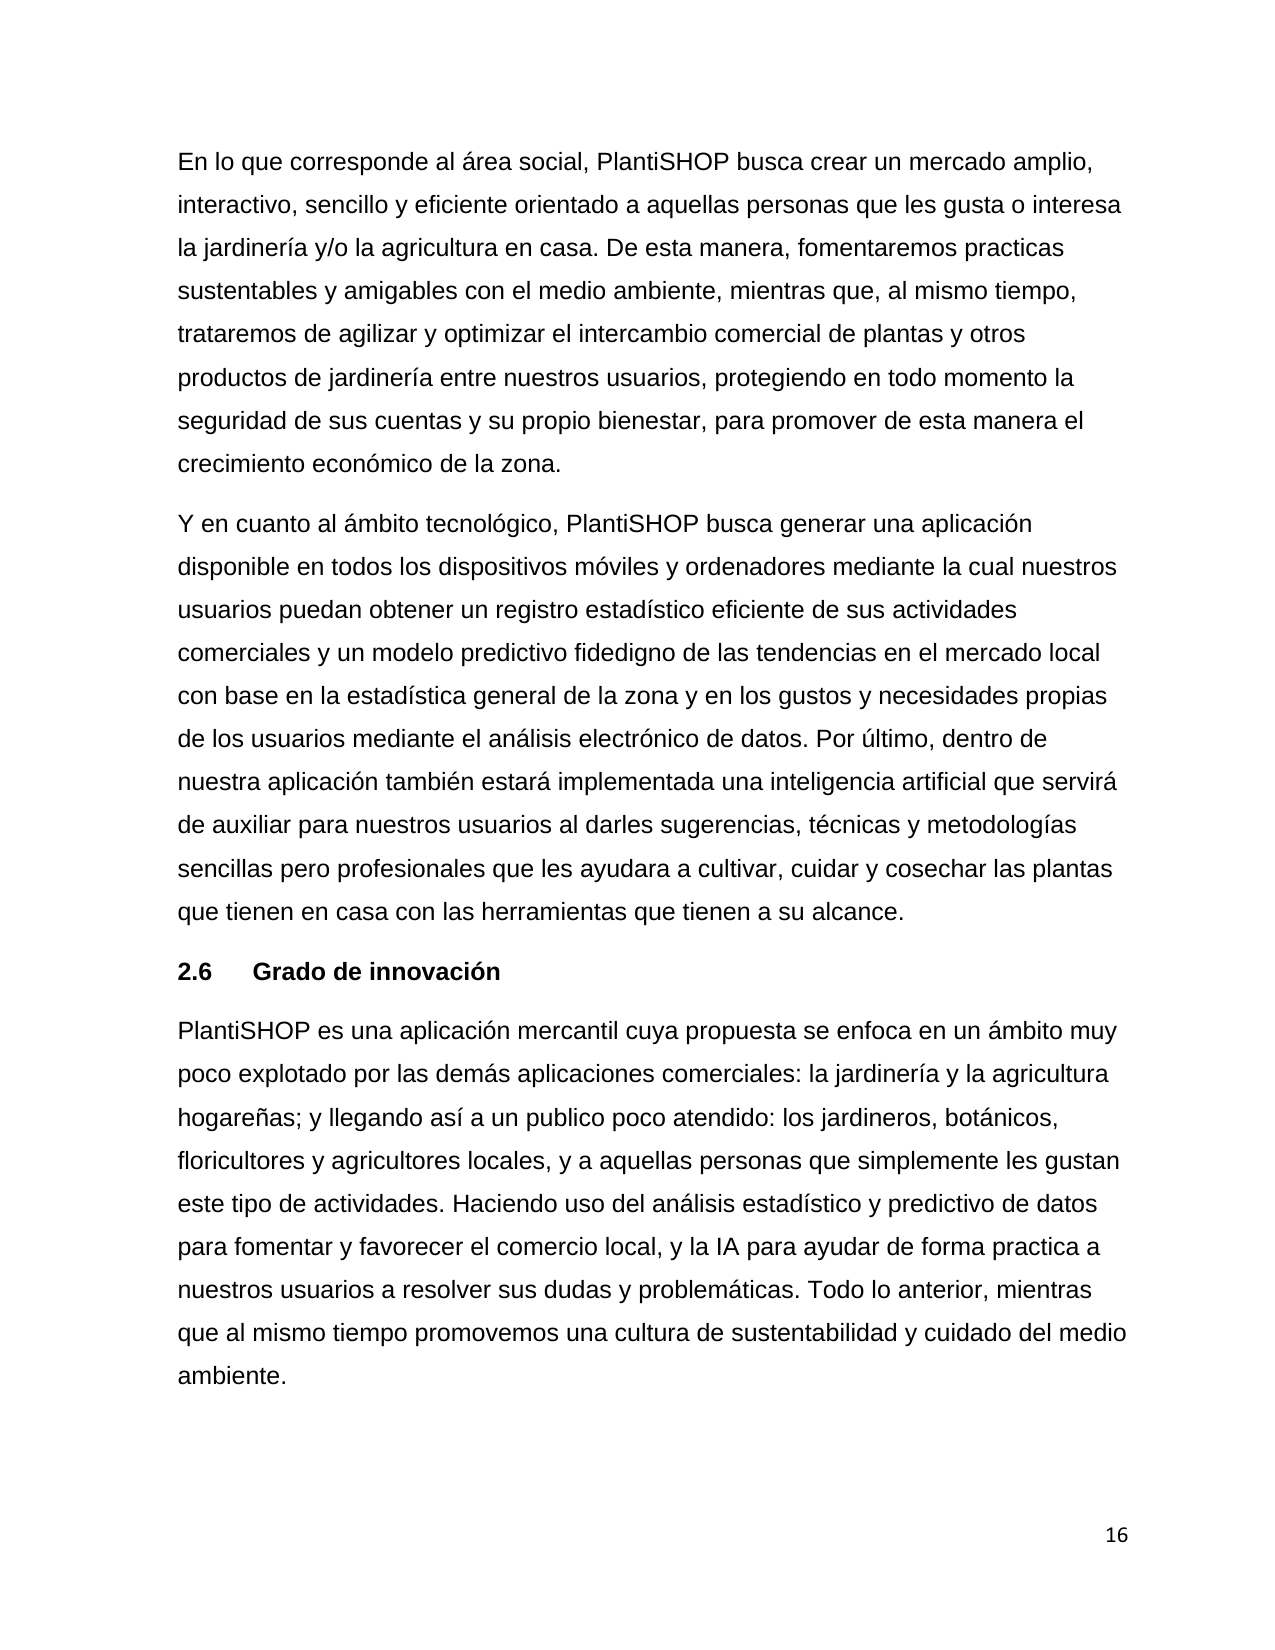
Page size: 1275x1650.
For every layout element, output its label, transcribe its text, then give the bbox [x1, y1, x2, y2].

text 2.6 Grado de innovación [177, 957, 1128, 985]
text Y en cuanto al ámbito tecnológico, PlantiSHOP busca generar una aplicación disponible en todos los dispositivos móviles y ordenadores mediante la cual nuestros usuarios puedan obtener un registro estadístico eficiente de sus actividades comerciales y un modelo predictivo fidedigno de las tendencias en el mercado local con base en la estadística general de la zona y en los gustos y necesidades propias de los usuarios mediante el análisis electrónico de datos. Por último, dentro de nuestra aplicación también estará implementada una inteligencia artificial que servirá de auxiliar para nuestros usuarios al darles sugerencias, técnicas y metodologías sencillas pero profesionales que les ayudara a cultivar, cuidar y cosechar las plantas que tienen en casa con las herramientas que tienen a su alcance. [177, 509, 1128, 926]
text En lo que corresponde al área social, PlantiSHOP busca crear un mercado amplio, interactivo, sencillo y eficiente orientado a aquellas personas que les gusta o interesa la jardinería y/o la agricultura en casa. De esta manera, fomentaremos practicas sustentables y amigables con el medio ambiente, mientras que, al mismo tiempo, trataremos de agilizar y optimizar el intercambio comercial de plantas y otros productos de jardinería entre nuestros usuarios, protegiendo en todo momento la seguridad de sus cuentas y su propio bienestar, para promover de esta manera el crecimiento económico de la zona. [177, 147, 1128, 478]
text PlantiSHOP es una aplicación mercantil cuya propuesta se enfoca en un ámbito muy poco explotado por las demás aplicaciones comerciales: la jardinería y la agricultura hogareñas; y llegando así a un publico poco atendido: los jardineros, botánicos, floricultores y agricultores locales, y a aquellas personas que simplemente les gustan este tipo de actividades. Haciendo uso del análisis estadístico y predictivo de datos para fomentar y favorecer el comercio local, y la IA para ayudar de forma practica a nuestros usuarios a resolver sus dudas y problemáticas. Todo lo anterior, mientras que al mismo tiempo promovemos una cultura de sustentabilidad y cuidado del medio ambiente. [177, 1016, 1128, 1390]
